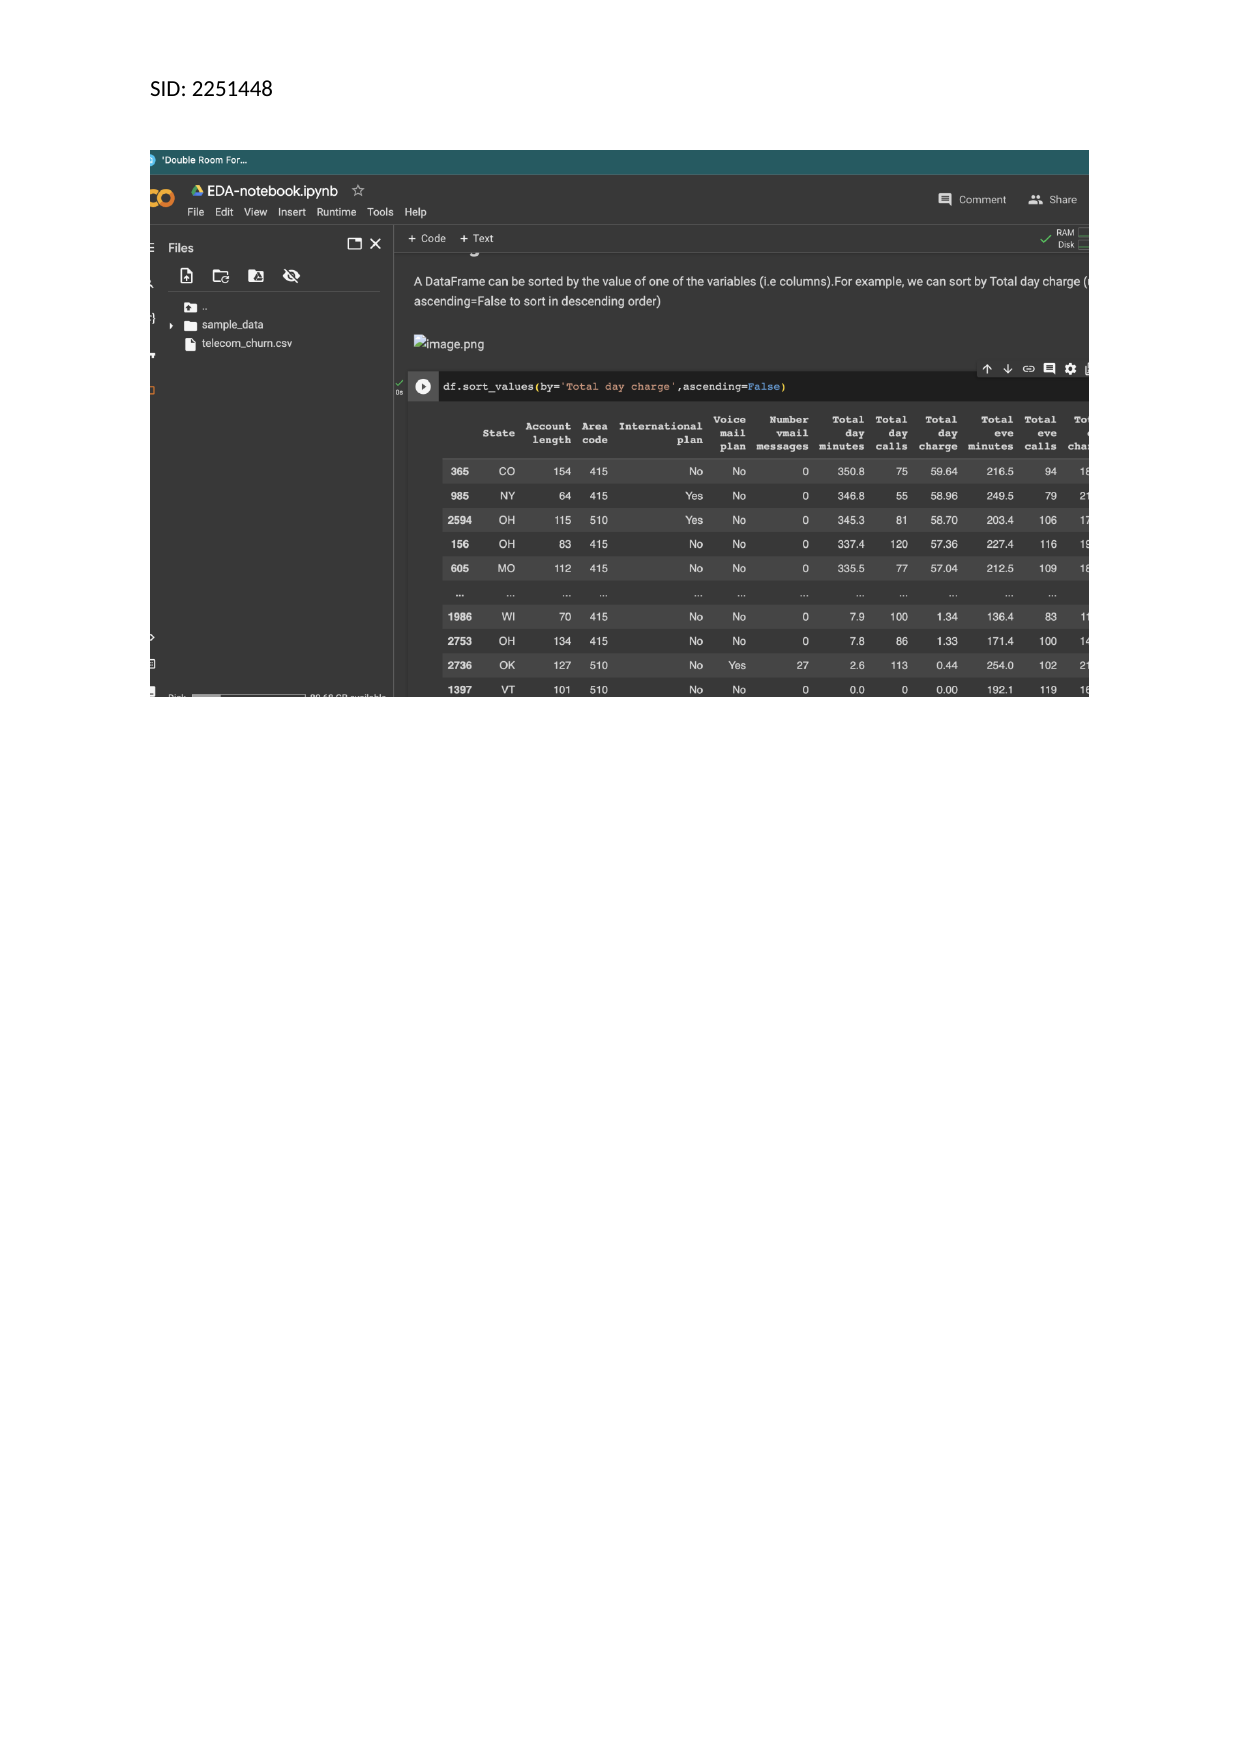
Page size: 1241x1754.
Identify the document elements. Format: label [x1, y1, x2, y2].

picture [150, 150, 1089, 697]
